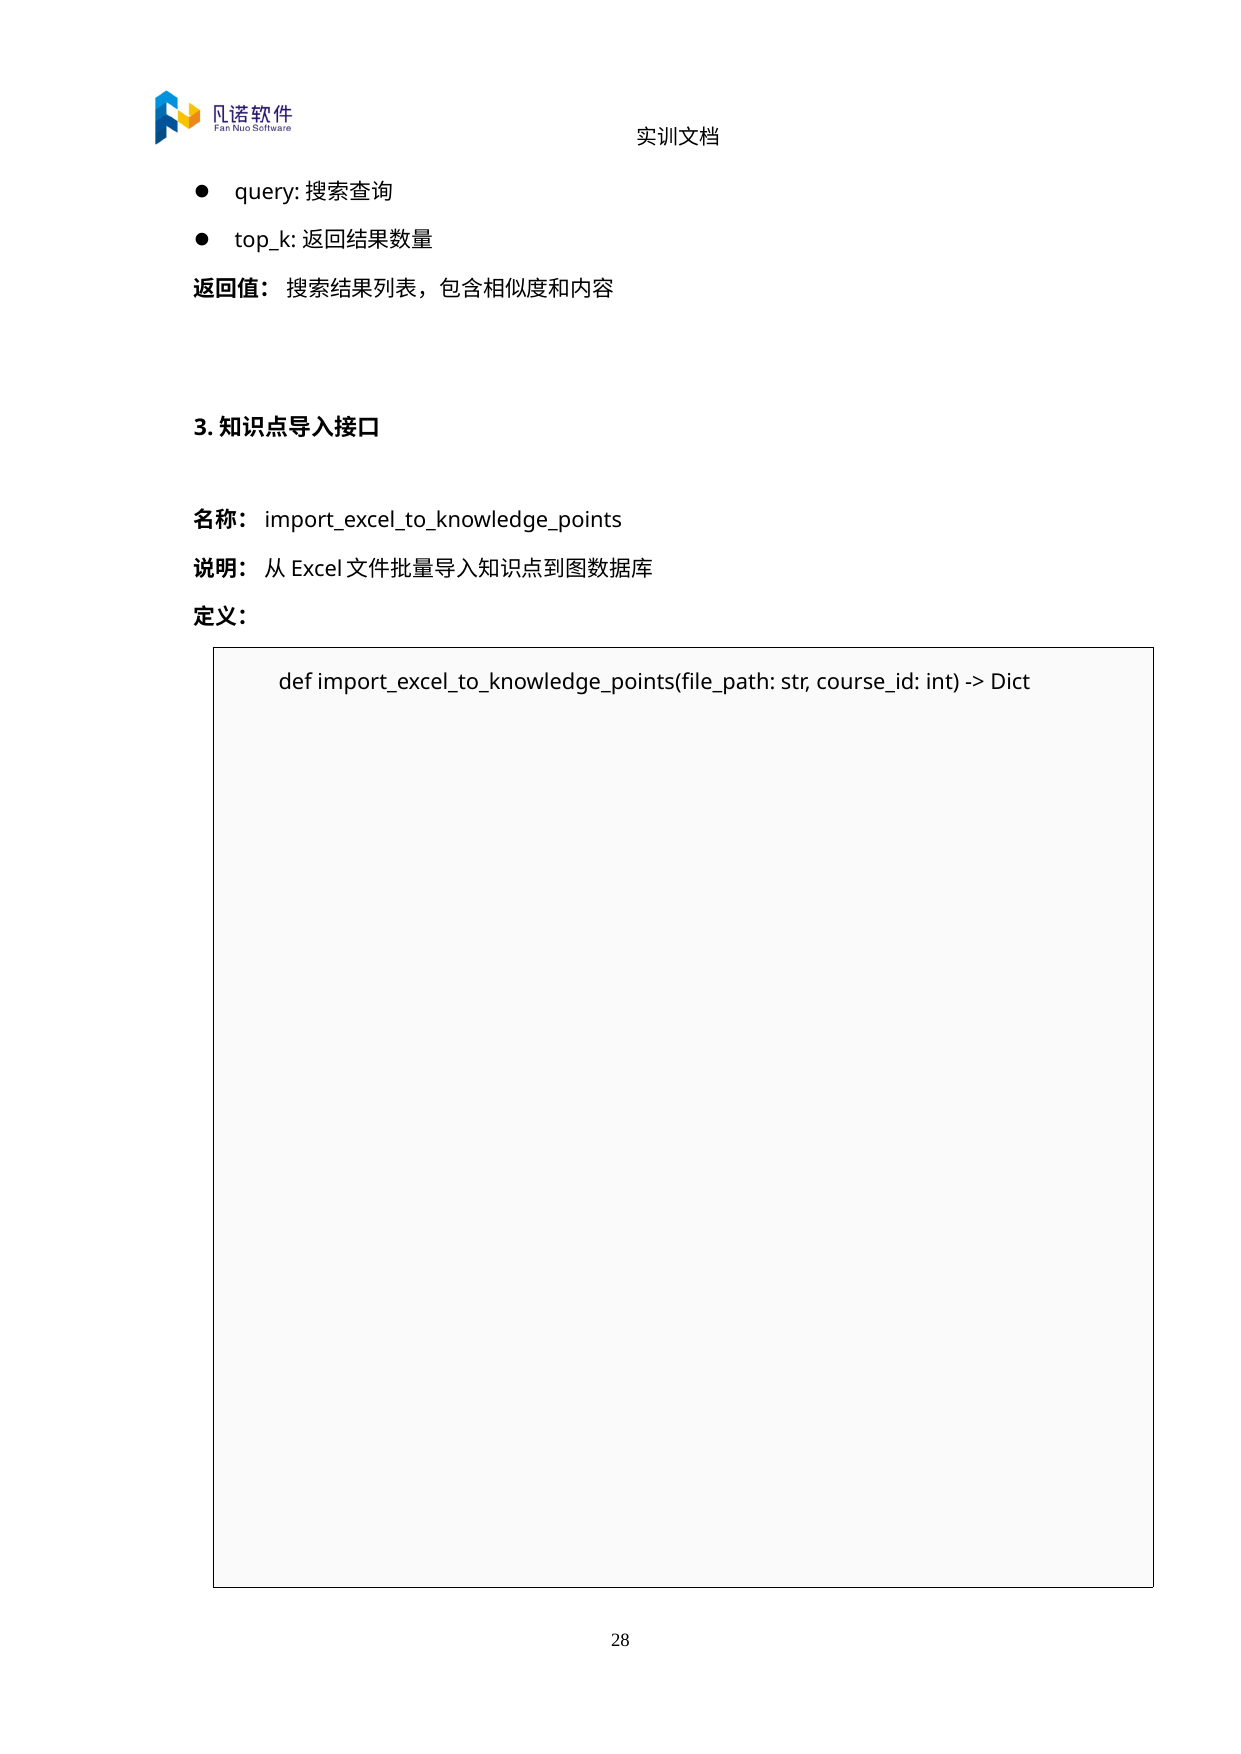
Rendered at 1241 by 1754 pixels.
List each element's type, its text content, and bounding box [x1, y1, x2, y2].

text 定义： [194, 599, 1090, 631]
text 名称： import_excel_to_knowledge_points [194, 502, 1090, 534]
picture [150, 88, 296, 145]
list top_k: 返回结果数量 [194, 222, 1090, 254]
subtitle 3. 知识点导入接口 [194, 393, 1090, 458]
list query: 搜索查询 [194, 174, 1090, 206]
text 说明： 从Excel文件批量导入知识点到图数据库 [194, 550, 1090, 583]
text 返回值： 搜索结果列表，包含相似度和内容 [194, 270, 1090, 303]
